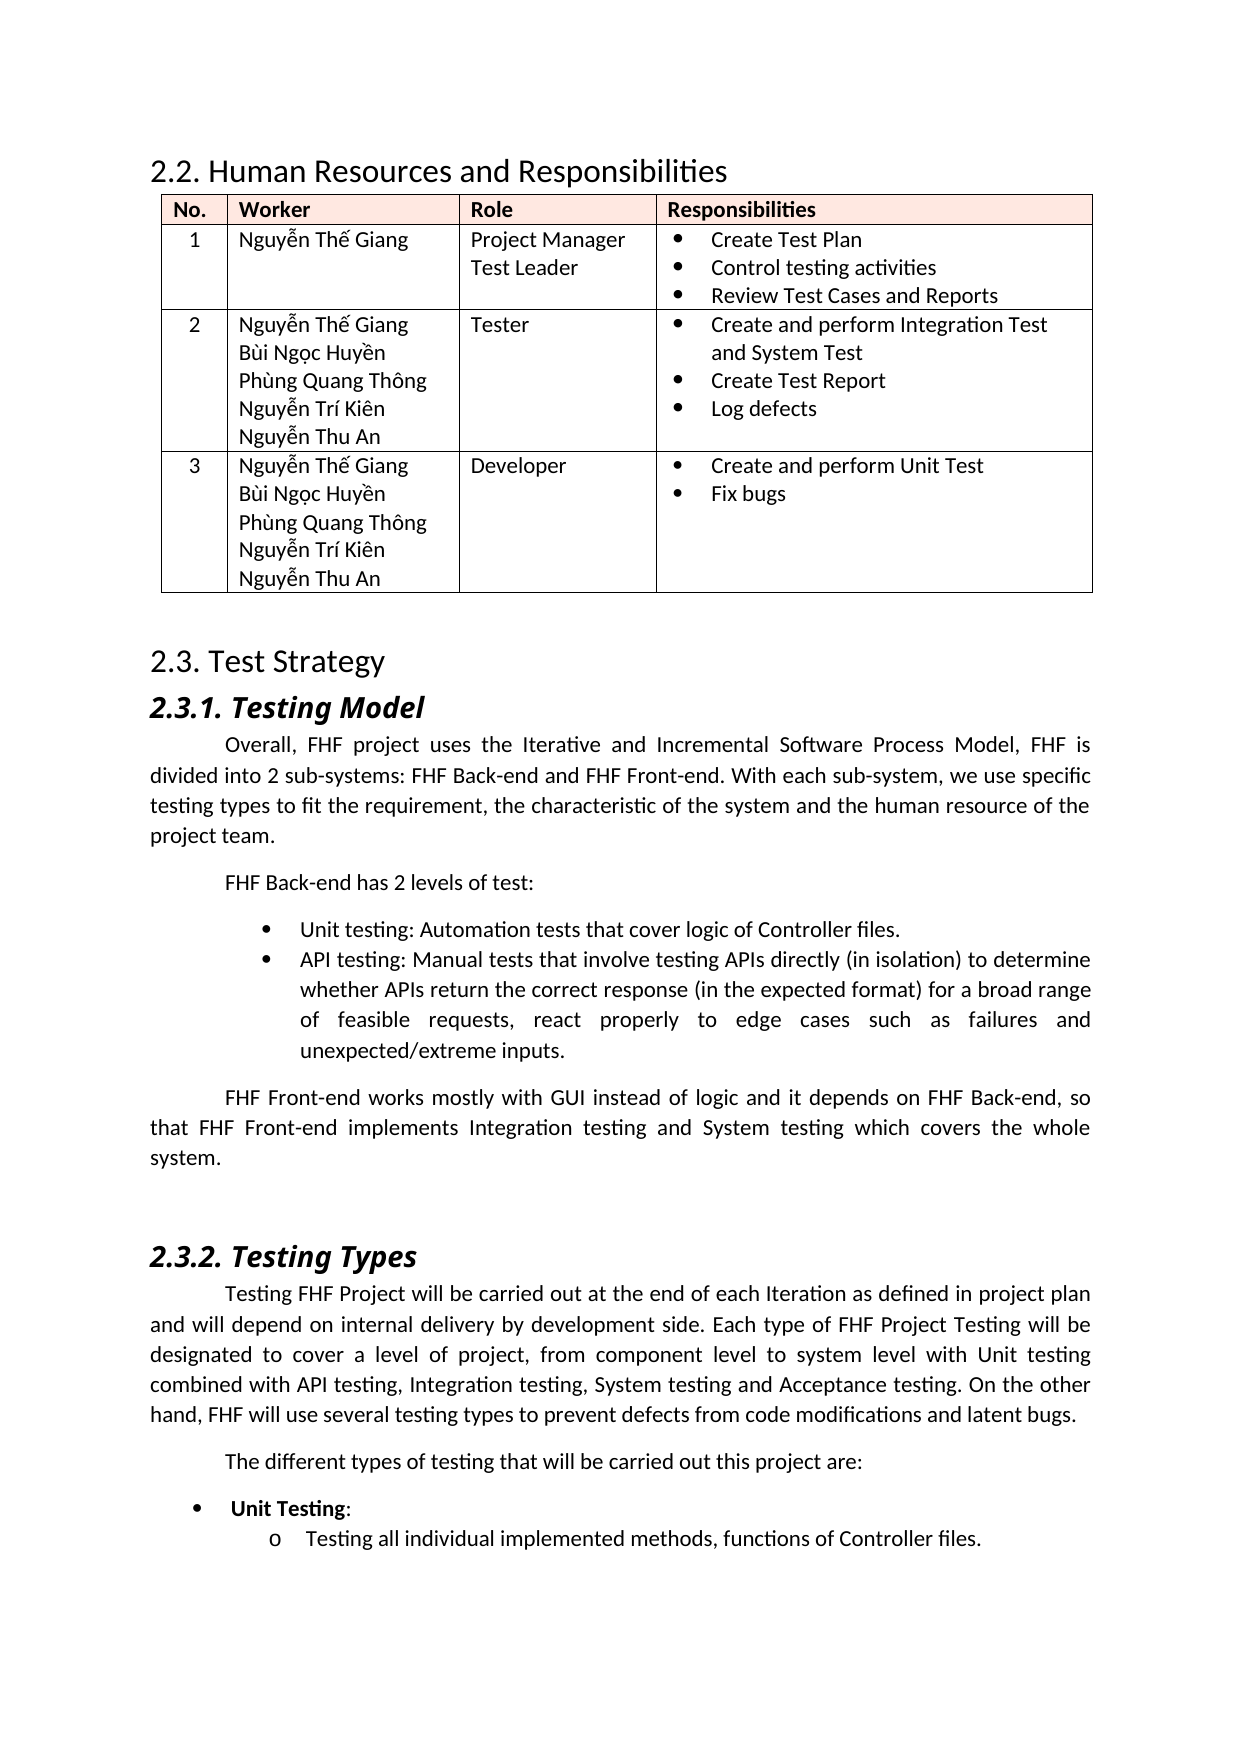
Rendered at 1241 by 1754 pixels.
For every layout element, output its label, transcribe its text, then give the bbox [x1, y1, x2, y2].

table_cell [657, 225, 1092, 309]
text Testing FHF Project will be carried out at the end of each Iteration as defined in project plan and will depend on internal delivery by development side. Each type of FHF Project Testing will be designated to cover a level of project, from component level to system level with Unit testing combined with API testing, Integration testing, System testing and Acceptance testing. On the other hand, FHF will use several testing types to prevent defects from code modifications and latent bugs. [150, 1279, 1093, 1428]
text Overall, FHF project uses the Iterative and Incremental Software Process Model, FHF is divided into 2 sub-systems: FHF Back-end and FHF Front-end. With each sub-system, we use specific testing types to fit the requirement, the characteristic of the system and the human resource of the project team. [150, 731, 1093, 849]
text The different types of testing that will be carried out this project are: [150, 1447, 1093, 1475]
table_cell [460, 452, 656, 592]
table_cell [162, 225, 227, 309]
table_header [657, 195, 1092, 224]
subtitle 2.3.1. Testing Model [150, 688, 1093, 727]
subtitle 2.3. Test Strategy [150, 639, 1093, 680]
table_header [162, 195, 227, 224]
list Unit Testing: [193, 1494, 1093, 1522]
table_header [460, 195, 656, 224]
list Testing all individual implemented methods, functions of Controller files. [268, 1524, 1093, 1553]
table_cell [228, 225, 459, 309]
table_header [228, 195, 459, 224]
text FHF Front-end works mostly with GUI instead of logic and it depends on FHF Back-end, so that FHF Front-end implements Integration testing and System testing which covers the whole system. [150, 1083, 1093, 1171]
text FHF Back-end has 2 levels of test: [150, 868, 1093, 896]
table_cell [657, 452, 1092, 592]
subtitle 2.3.2. Testing Types [150, 1237, 1093, 1276]
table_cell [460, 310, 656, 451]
subtitle 2.2. Human Resources and Responsibilities [150, 150, 1093, 191]
list Unit testing: Automation tests that cover logic of Controller files. [262, 915, 1093, 943]
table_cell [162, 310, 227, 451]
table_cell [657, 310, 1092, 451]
list API testing: Manual tests that involve testing APIs directly (in isolation) to determine whether APIs return the correct response (in the expected format) for a broad range of feasible requests, react properly to edge cases such as failures and unexpected/extreme inputs. [262, 945, 1093, 1064]
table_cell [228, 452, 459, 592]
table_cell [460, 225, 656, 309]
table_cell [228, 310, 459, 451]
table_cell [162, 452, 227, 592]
